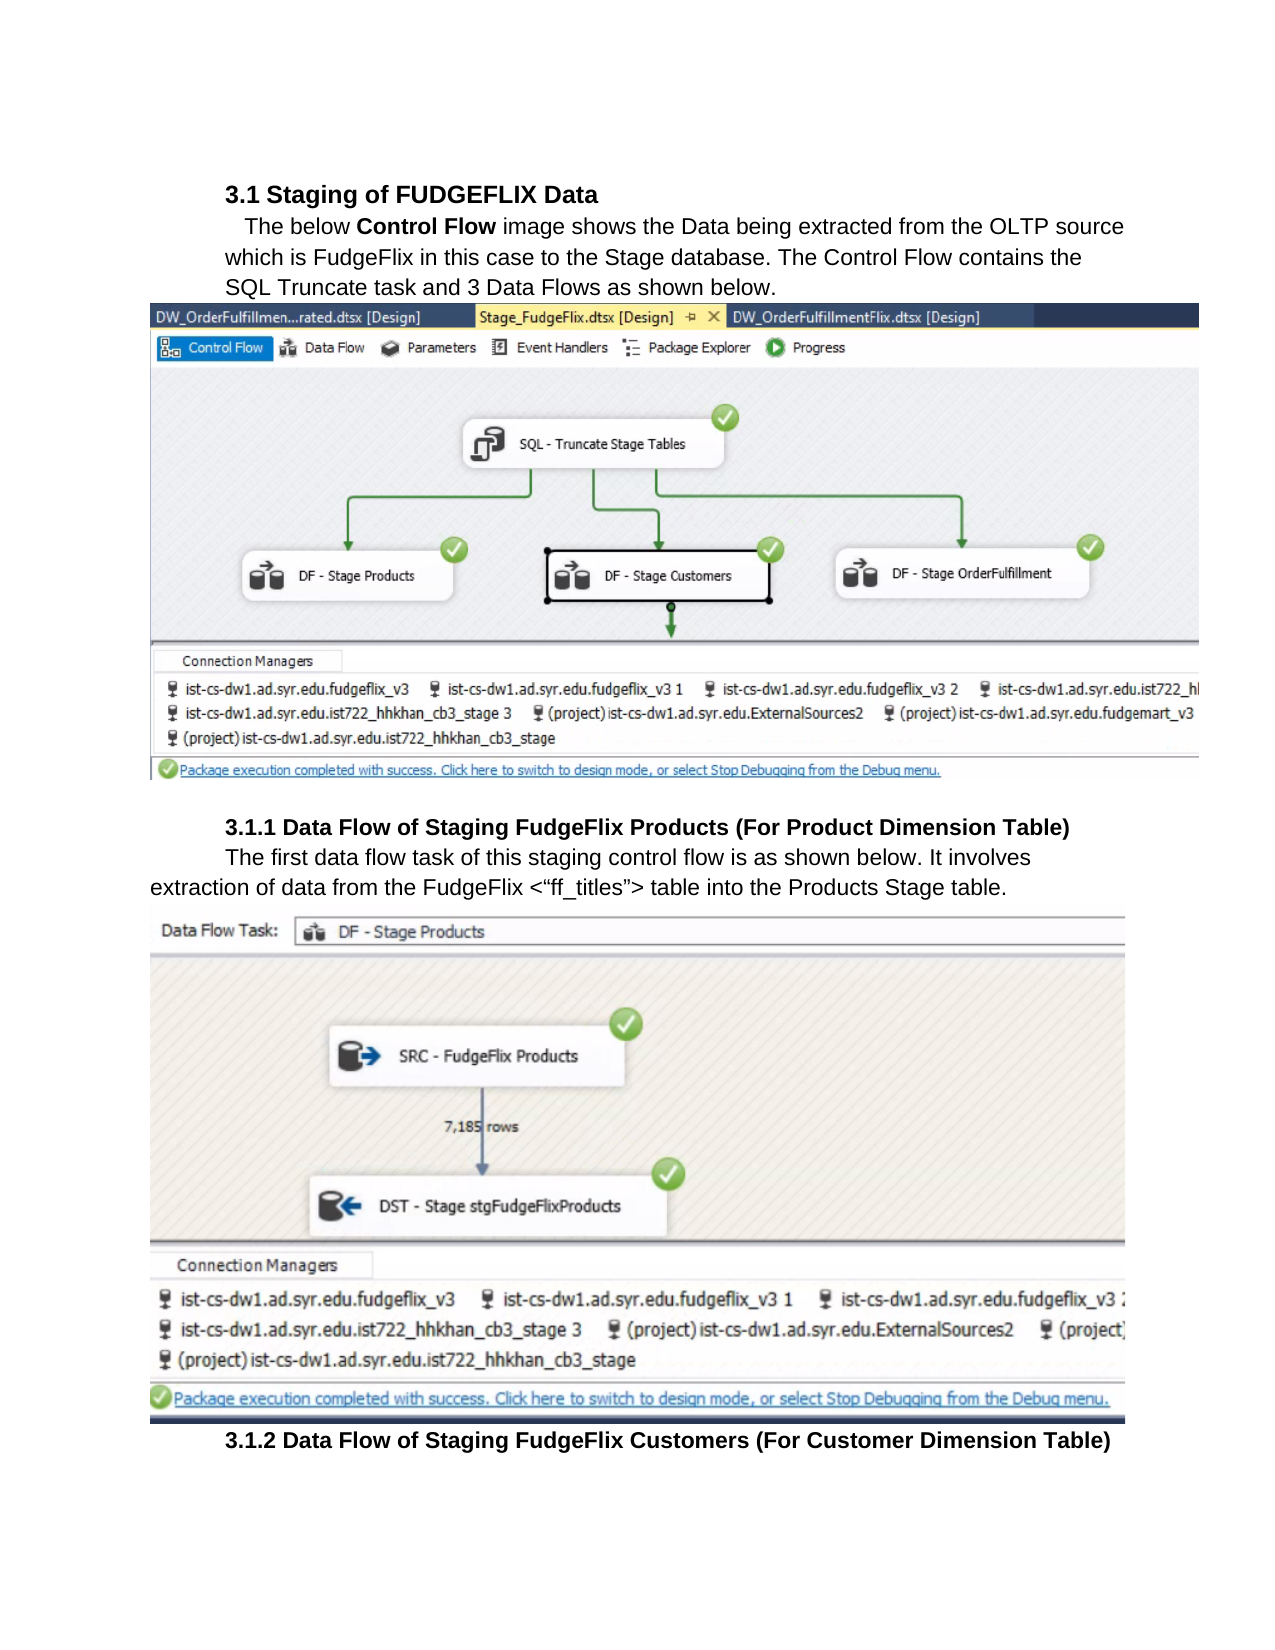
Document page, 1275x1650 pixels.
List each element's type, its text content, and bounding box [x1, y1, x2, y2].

text The first data flow task of this staging control flow is as shown below. It involves extraction of data from the FudgeFlix <“ff_titles”> table into the Products Stage table. [150, 844, 1125, 901]
picture [150, 303, 1199, 780]
picture [150, 904, 1125, 1424]
text 3.1.2 Data Flow of Staging FudgeFlix Customers (For Customer Dimension Table) [150, 1427, 1125, 1453]
text 3.1 Staging of FUDGEFLIX Data [225, 180, 1125, 209]
text The below Control Flow image shows the Data being extracted from the OLTP source which is FudgeFlix in this case to the Stage database. The Control Flow contains the SQL Truncate task and 3 Data Flows as shown below. [225, 213, 1125, 300]
text 3.1.1 Data Flow of Staging FudgeFlix Products (For Product Dimension Table) [225, 814, 1125, 840]
